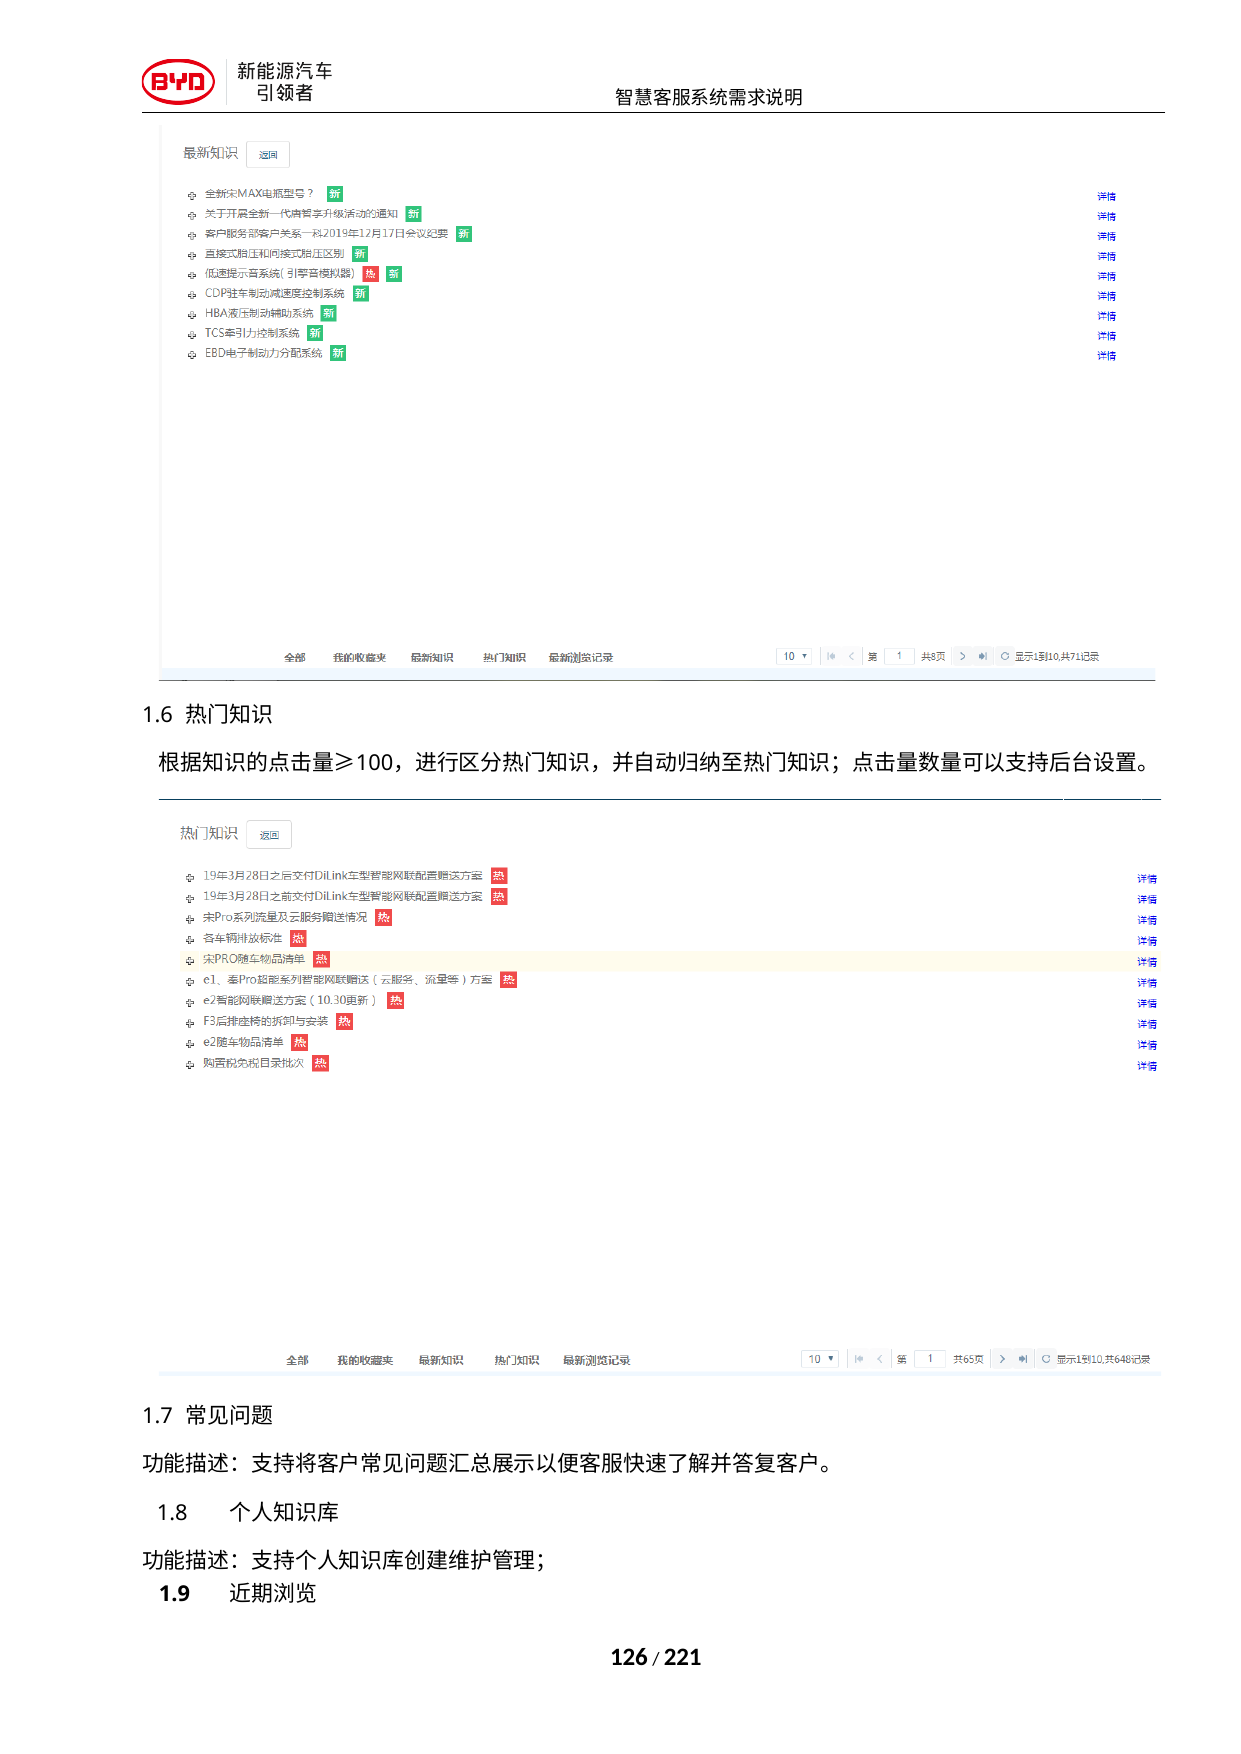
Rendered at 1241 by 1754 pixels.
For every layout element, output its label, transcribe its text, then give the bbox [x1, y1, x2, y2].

text 功能描述：支持个人知识库创建维护管理； [142, 1543, 1165, 1576]
picture [158, 125, 1156, 681]
list 近期浏览 [158, 1576, 1165, 1608]
picture [141, 59, 332, 105]
picture [158, 799, 1162, 1376]
list 热门知识 [142, 696, 1165, 729]
list 功能描述：支持将客户常见问题汇总展示以便客服快速了解并答复客户。 [142, 1446, 1165, 1479]
list 根据知识的点击量≥100，进行区分热门知识，并自动归纳至热门知识；点击量数量可以支持后台设置。 [158, 745, 1165, 778]
list 常见问题 [142, 1397, 1165, 1430]
list 个人知识库 [157, 1494, 1165, 1527]
